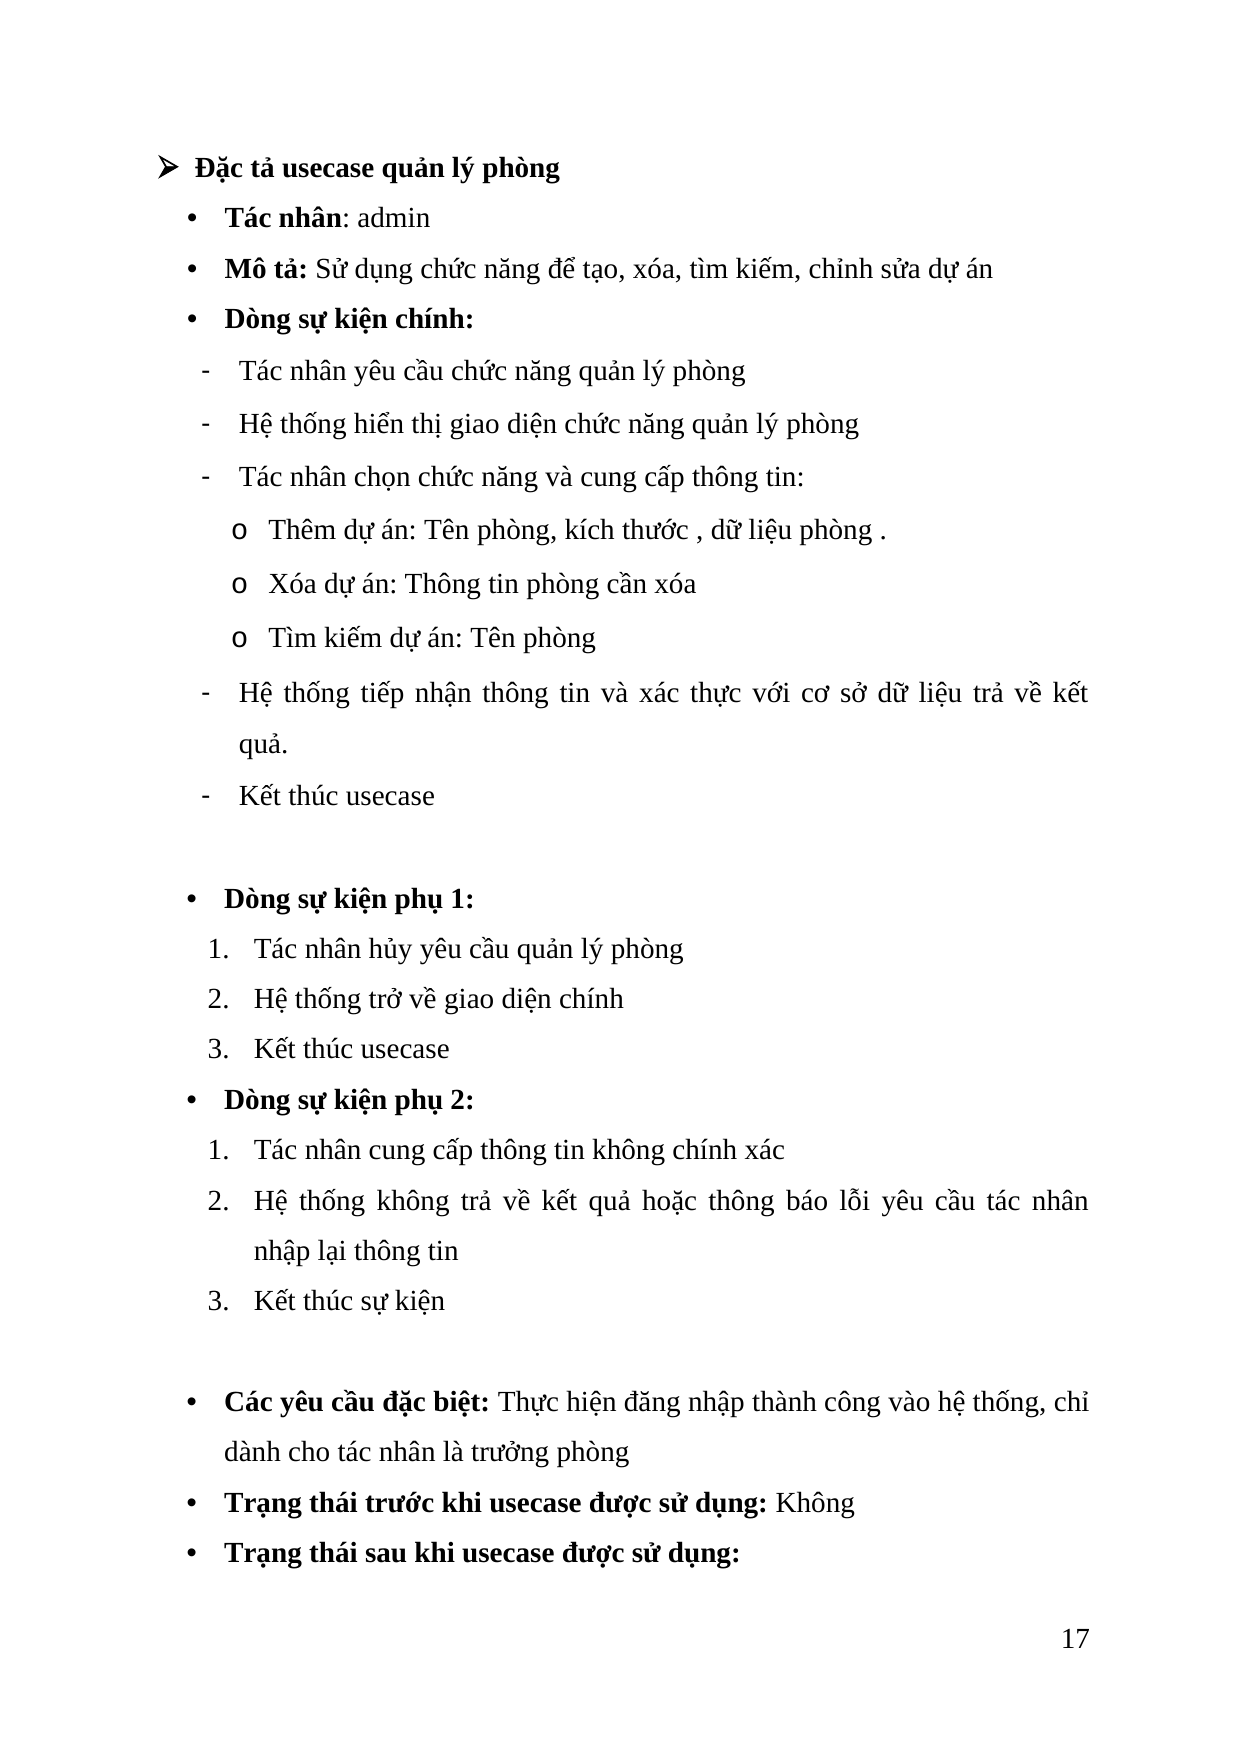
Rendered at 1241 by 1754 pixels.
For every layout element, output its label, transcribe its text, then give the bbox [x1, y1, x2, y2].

list Tác nhân: admin [187, 200, 1090, 234]
list Kết thúc usecase [207, 1032, 1090, 1065]
list Hệ thống không trả về kết quả hoặc thông báo lỗi yêu cầu tác nhân nhập lại thông tin [207, 1183, 1090, 1267]
list Dòng sự kiện phụ 2: [186, 1082, 1090, 1116]
list Kết thúc usecase [201, 777, 1090, 812]
list Dòng sự kiện chính: [187, 301, 1090, 335]
list Dòng sự kiện phụ 1: [186, 881, 1090, 914]
list Tìm kiếm dự án: Tên phòng [231, 620, 1090, 656]
list Kết thúc sự kiện [207, 1283, 1090, 1317]
list Thêm dự án: Tên phòng, kích thước , dữ liệu phòng . [231, 512, 1090, 548]
list Hệ thống tiếp nhận thông tin và xác thực với cơ sở dữ liệu trả về kết quả. [201, 674, 1090, 760]
list Hệ thống trở về giao diện chính [207, 981, 1090, 1015]
list Trạng thái sau khi usecase được sử dụng: [186, 1535, 1090, 1569]
list Các yêu cầu đặc biệt: Thực hiện đăng nhập thành công vào hệ thống, chỉ dành cho tác nhân là trưởng phòng [186, 1384, 1090, 1468]
list Tác nhân chọn chức năng và cung cấp thông tin: [201, 458, 1090, 494]
list Đặc tả usecase quản lý phòng [157, 150, 1090, 184]
list Tác nhân hủy yêu cầu quản lý phòng [207, 931, 1090, 964]
list Tác nhân yêu cầu chức năng quản lý phòng [201, 352, 1090, 387]
list Mô tả: Sử dụng chức năng để tạo, xóa, tìm kiếm, chỉnh sửa dự án [187, 251, 1090, 284]
list Trạng thái trước khi usecase được sử dụng: Không [186, 1485, 1090, 1518]
list Hệ thống hiển thị giao diện chức năng quản lý phòng [201, 405, 1090, 441]
list Tác nhân cung cấp thông tin không chính xác [207, 1132, 1090, 1166]
list Xóa dự án: Thông tin phòng cần xóa [231, 566, 1090, 602]
